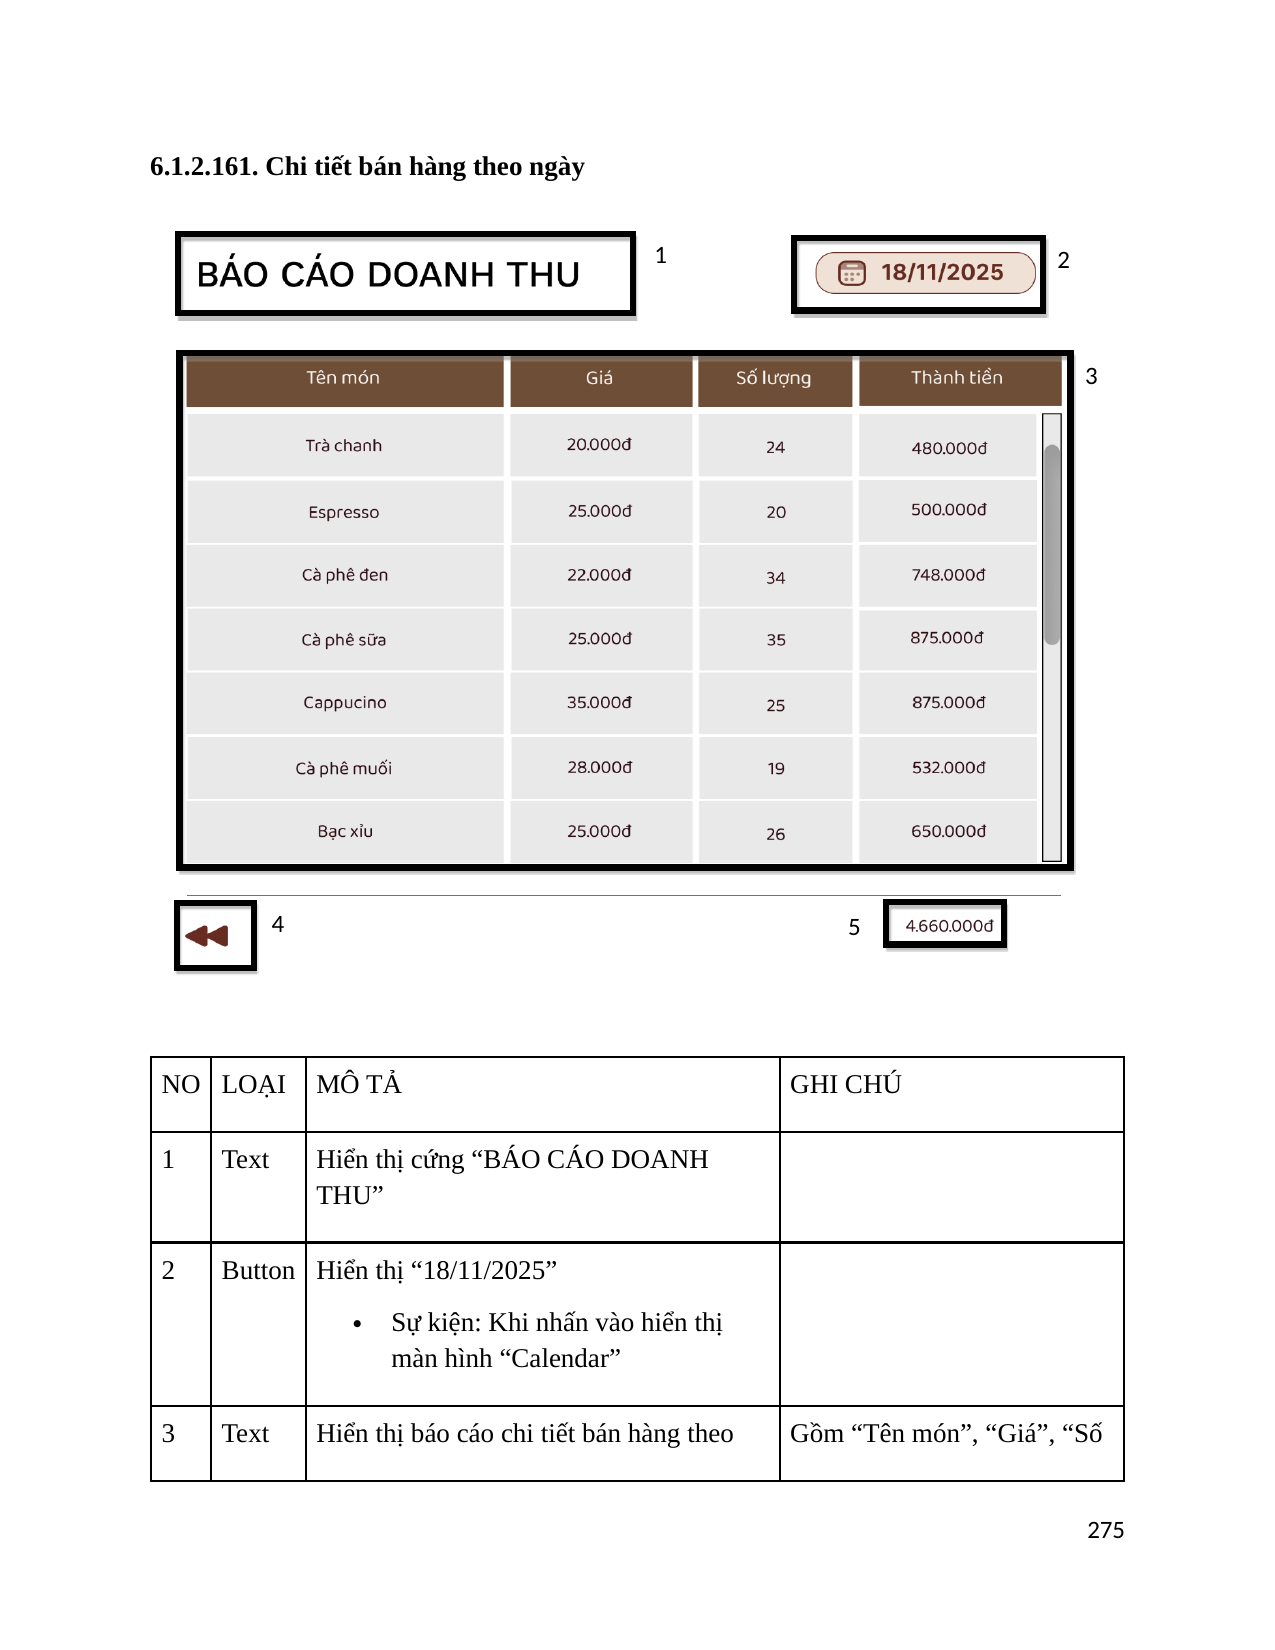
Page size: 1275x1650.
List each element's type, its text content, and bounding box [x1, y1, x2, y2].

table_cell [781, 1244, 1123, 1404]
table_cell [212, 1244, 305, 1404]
table_cell Hiển thị cứng “Tại chỗ” [181, 237, 630, 310]
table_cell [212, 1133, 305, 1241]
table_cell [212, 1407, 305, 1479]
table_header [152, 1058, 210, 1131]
subtitle 6.1.2.161. Chi tiết bán hàng theo ngày [150, 150, 1125, 181]
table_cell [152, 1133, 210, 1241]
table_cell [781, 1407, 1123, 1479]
picture [150, 190, 1093, 982]
table_cell Hiển thị cứng “Tại chỗ” [889, 905, 1001, 941]
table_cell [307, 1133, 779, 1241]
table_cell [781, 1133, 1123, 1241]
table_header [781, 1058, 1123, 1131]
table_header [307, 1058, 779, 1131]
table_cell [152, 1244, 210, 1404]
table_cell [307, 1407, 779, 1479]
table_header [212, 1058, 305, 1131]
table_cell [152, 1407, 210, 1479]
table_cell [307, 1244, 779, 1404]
